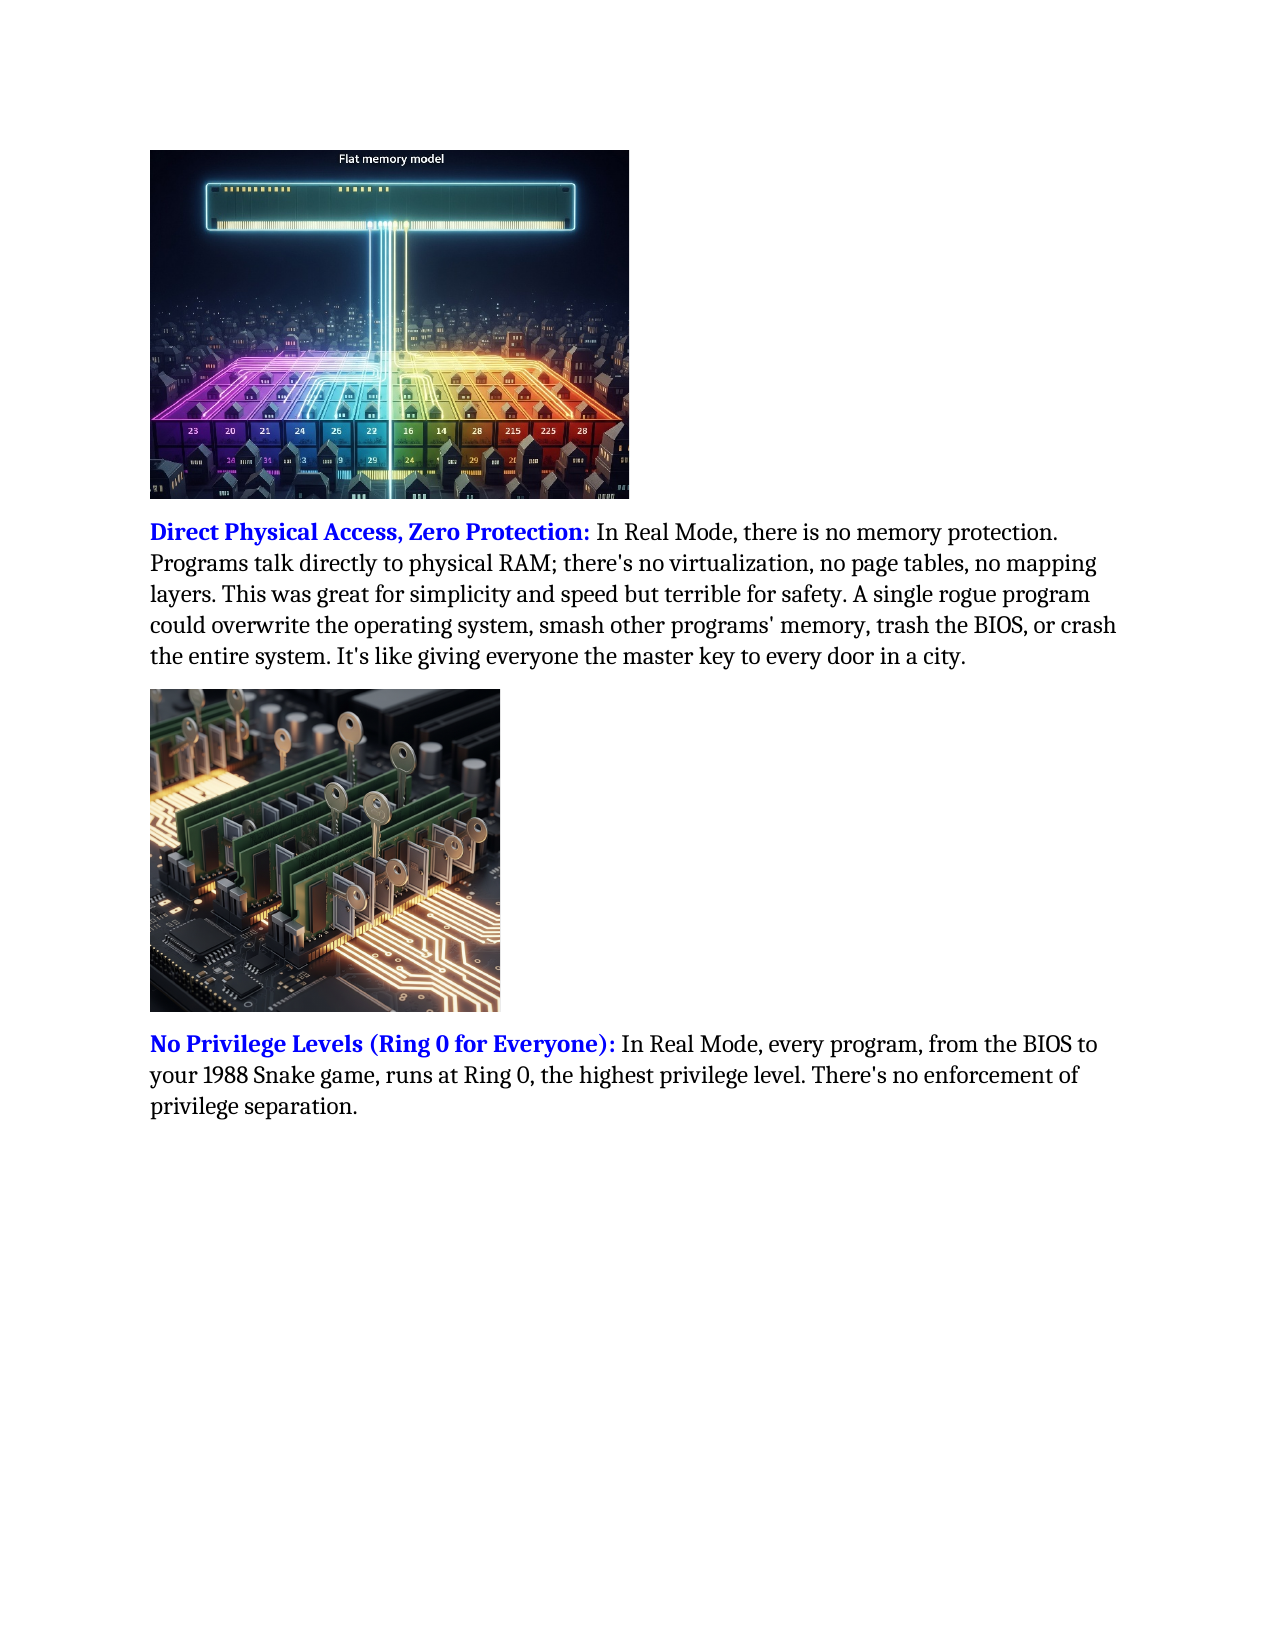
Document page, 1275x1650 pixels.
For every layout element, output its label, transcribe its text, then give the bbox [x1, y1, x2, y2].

picture [150, 689, 501, 1012]
picture [150, 150, 630, 499]
text Direct Physical Access, Zero Protection: In Real Mode, there is no memory protection. Programs talk directly to physical RAM; there's no virtualization, no page tables, no mapping layers. This was great for simplicity and speed but terrible for safety. A single rogue program could overwrite the operating system, smash other programs' memory, trash the BIOS, or crash the entire system. It's like giving everyone the master key to every door in a city. [150, 518, 1125, 671]
text No Privilege Levels (Ring 0 for Everyone): In Real Mode, every program, from the BIOS to your 1988 Snake game, runs at Ring 0, the highest privilege level. There's no enforcement of privilege separation. [150, 1030, 1125, 1121]
